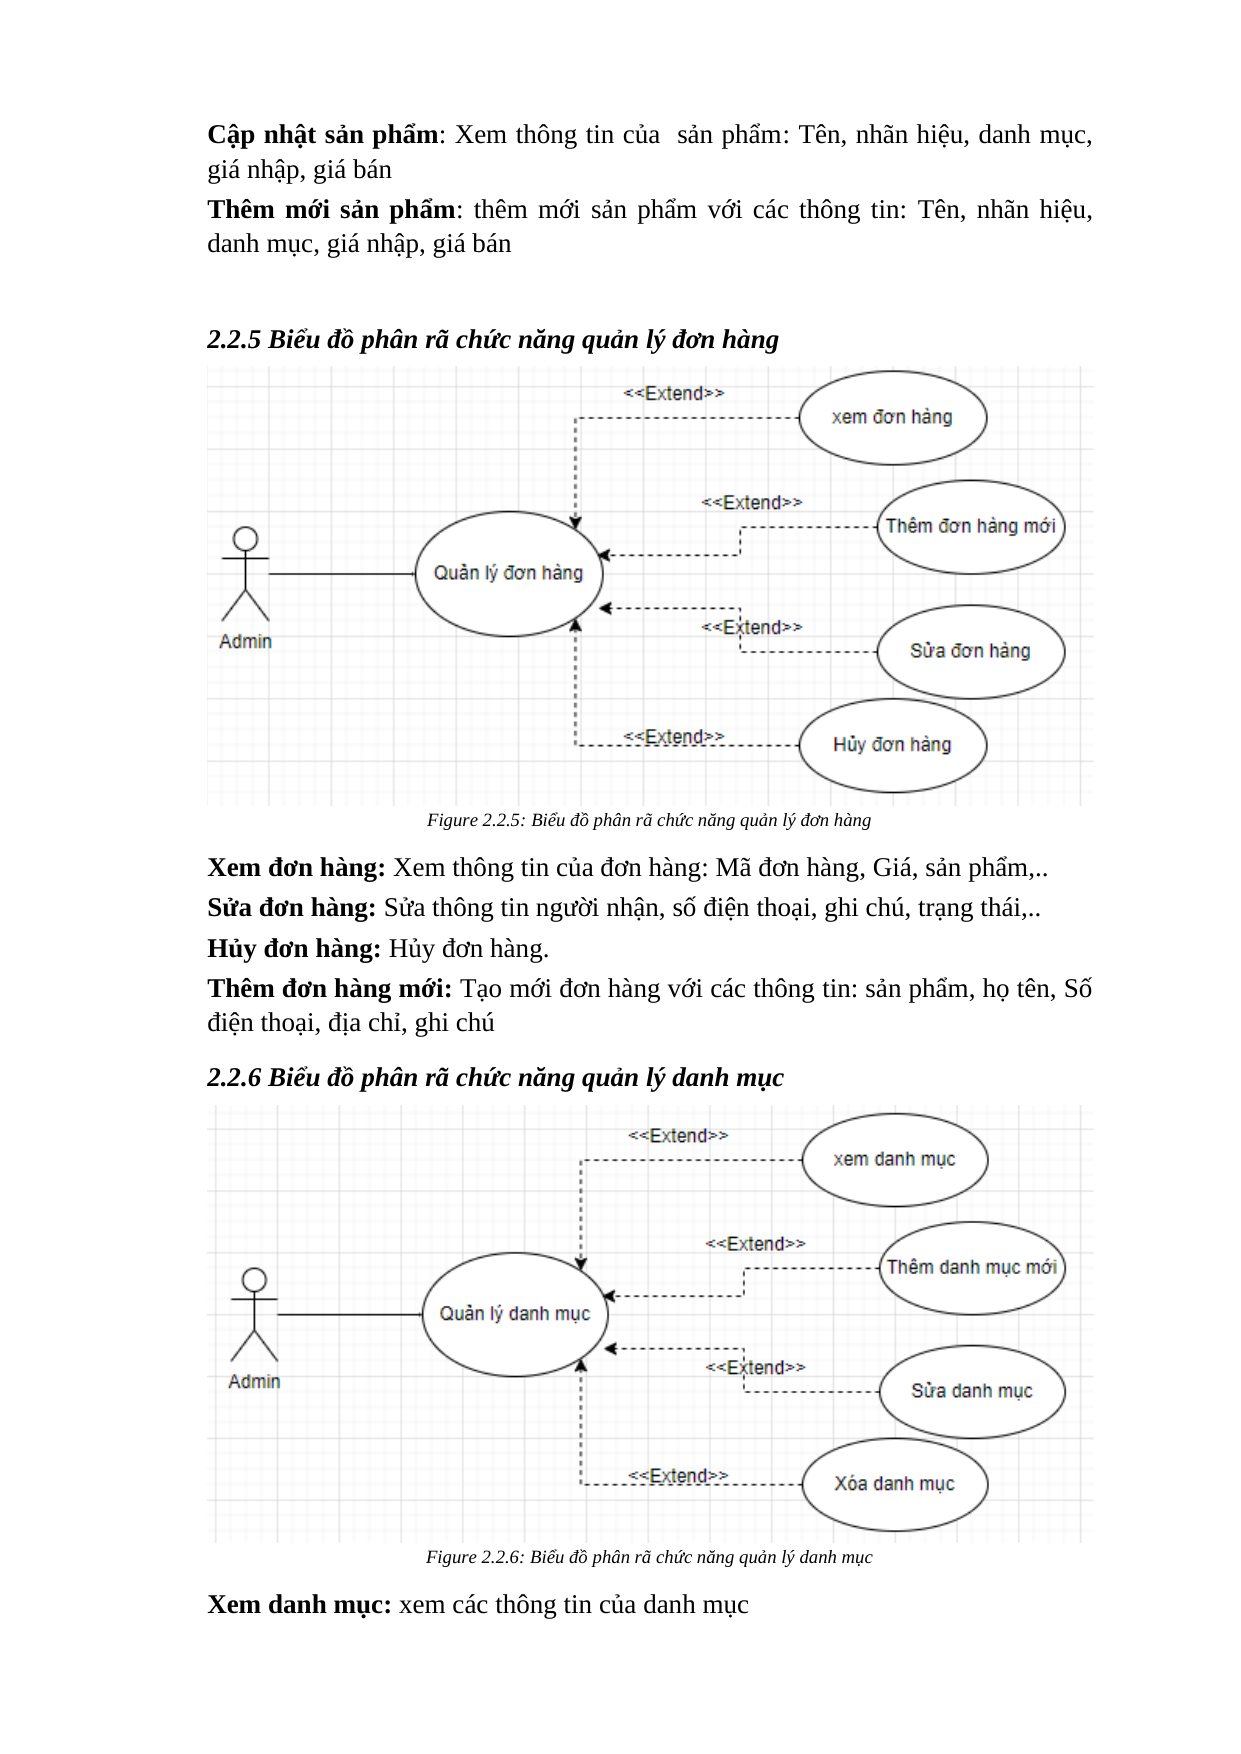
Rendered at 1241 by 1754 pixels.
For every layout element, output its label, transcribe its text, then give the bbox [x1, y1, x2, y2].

subtitle 2.2.5 Biểu đồ phân rã chức năng quản lý đơn hàng [207, 323, 1093, 354]
text Thêm đơn hàng mới: Tạo mới đơn hàng với các thông tin: sản phẩm, họ tên, Số điện thoại, địa chỉ, ghi chú [207, 972, 1093, 1038]
picture [207, 1105, 1094, 1543]
subtitle 2.2.6 Biểu đồ phân rã chức năng quản lý danh mục [207, 1061, 1093, 1093]
text Xem đơn hàng: Xem thông tin của đơn hàng: Mã đơn hàng, Giá, sản phẩm,.. [207, 851, 1093, 882]
text Xem danh mục: xem các thông tin của danh mục [207, 1588, 1093, 1619]
picture [207, 366, 1094, 806]
text Figure 2.2.5: Biểu đồ phân rã chức năng quản lý đơn hàng [207, 809, 1093, 830]
text Hủy đơn hàng: Hủy đơn hàng. [207, 932, 1093, 963]
text Figure 2.2.6: Biểu đồ phân rã chức năng quản lý danh mục [207, 1546, 1093, 1567]
text Thêm mới sản phẩm: thêm mới sản phẩm với các thông tin: Tên, nhãn hiệu, danh mục, giá nhập, giá bán [207, 193, 1093, 258]
text Cập nhật sản phẩm: Xem thông tin của sản phẩm: Tên, nhãn hiệu, danh mục, giá nhập, giá bán [207, 118, 1093, 184]
text Sửa đơn hàng: Sửa thông tin người nhận, số điện thoại, ghi chú, trạng thái,.. [207, 891, 1093, 923]
